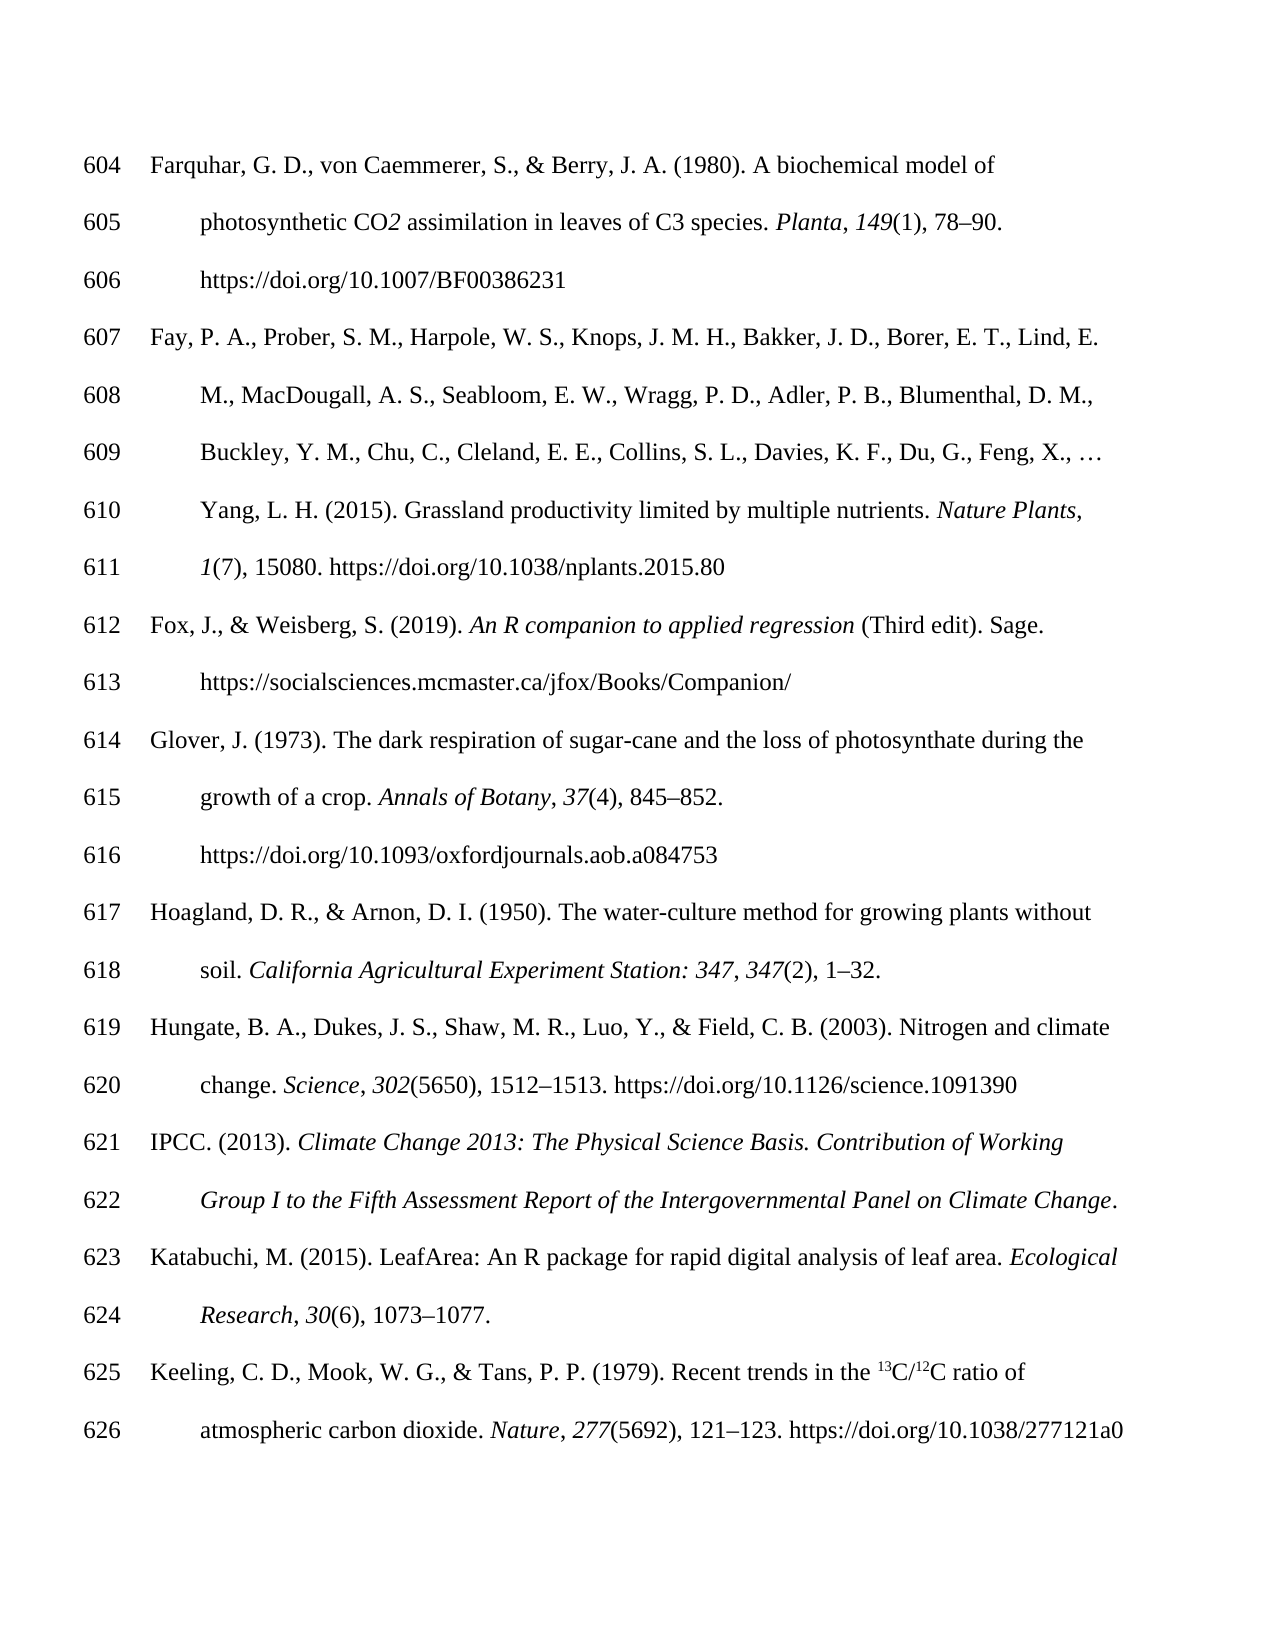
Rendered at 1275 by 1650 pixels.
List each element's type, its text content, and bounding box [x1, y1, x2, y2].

text Farquhar, G. D., von Caemmerer, S., & Berry, J. A. (1980). A biochemical model of photosynthetic CO2 assimilation in leaves of C3 species. Planta, 149(1), 78–90. https://doi.org/10.1007/BF00386231 [150, 150, 1125, 294]
text Hoagland, D. R., & Arnon, D. I. (1950). The water-culture method for growing plants without soil. California Agricultural Experiment Station: 347, 347(2), 1–32. [150, 897, 1125, 984]
text Fay, P. A., Prober, S. M., Harpole, W. S., Knops, J. M. H., Bakker, J. D., Borer, E. T., Lind, E. M., MacDougall, A. S., Seabloom, E. W., Wragg, P. D., Adler, P. B., Blumenthal, D. M., Buckley, Y. M., Chu, C., Cleland, E. E., Collins, S. L., Davies, K. F., Du, G., Feng, X., … Yang, L. H. (2015). Grassland productivity limited by multiple nutrients. Nature Plants, 1(7), 15080. https://doi.org/10.1038/nplants.2015.80 [150, 322, 1125, 581]
text Hungate, B. A., Dukes, J. S., Shaw, M. R., Luo, Y., & Field, C. B. (2003). Nitrogen and climate change. Science, 302(5650), 1512–1513. https://doi.org/10.1126/science.1091390 [150, 1012, 1125, 1099]
text Glover, J. (1973). The dark respiration of sugar-cane and the loss of photosynthate during the growth of a crop. Annals of Botany, 37(4), 845–852. https://doi.org/10.1093/oxfordjournals.aob.a084753 [150, 725, 1125, 869]
text Katabuchi, M. (2015). LeafArea: An R package for rapid digital analysis of leaf area. Ecological Research, 30(6), 1073–1077. [150, 1242, 1125, 1329]
text Keeling, C. D., Mook, W. G., & Tans, P. P. (1979). Recent trends in the 13C/12C ratio of atmospheric carbon dioxide. Nature, 277(5692), 121–123. https://doi.org/10.1038/277121a0 [150, 1357, 1125, 1444]
text IPCC. (2013). Climate Change 2013: The Physical Science Basis. Contribution of Working Group I to the Fifth Assessment Report of the Intergovernmental Panel on Climate Change. [150, 1127, 1125, 1214]
text Fox, J., & Weisberg, S. (2019). An R companion to applied regression (Third edit). Sage. https://socialsciences.mcmaster.ca/jfox/Books/Companion/ [150, 610, 1125, 696]
